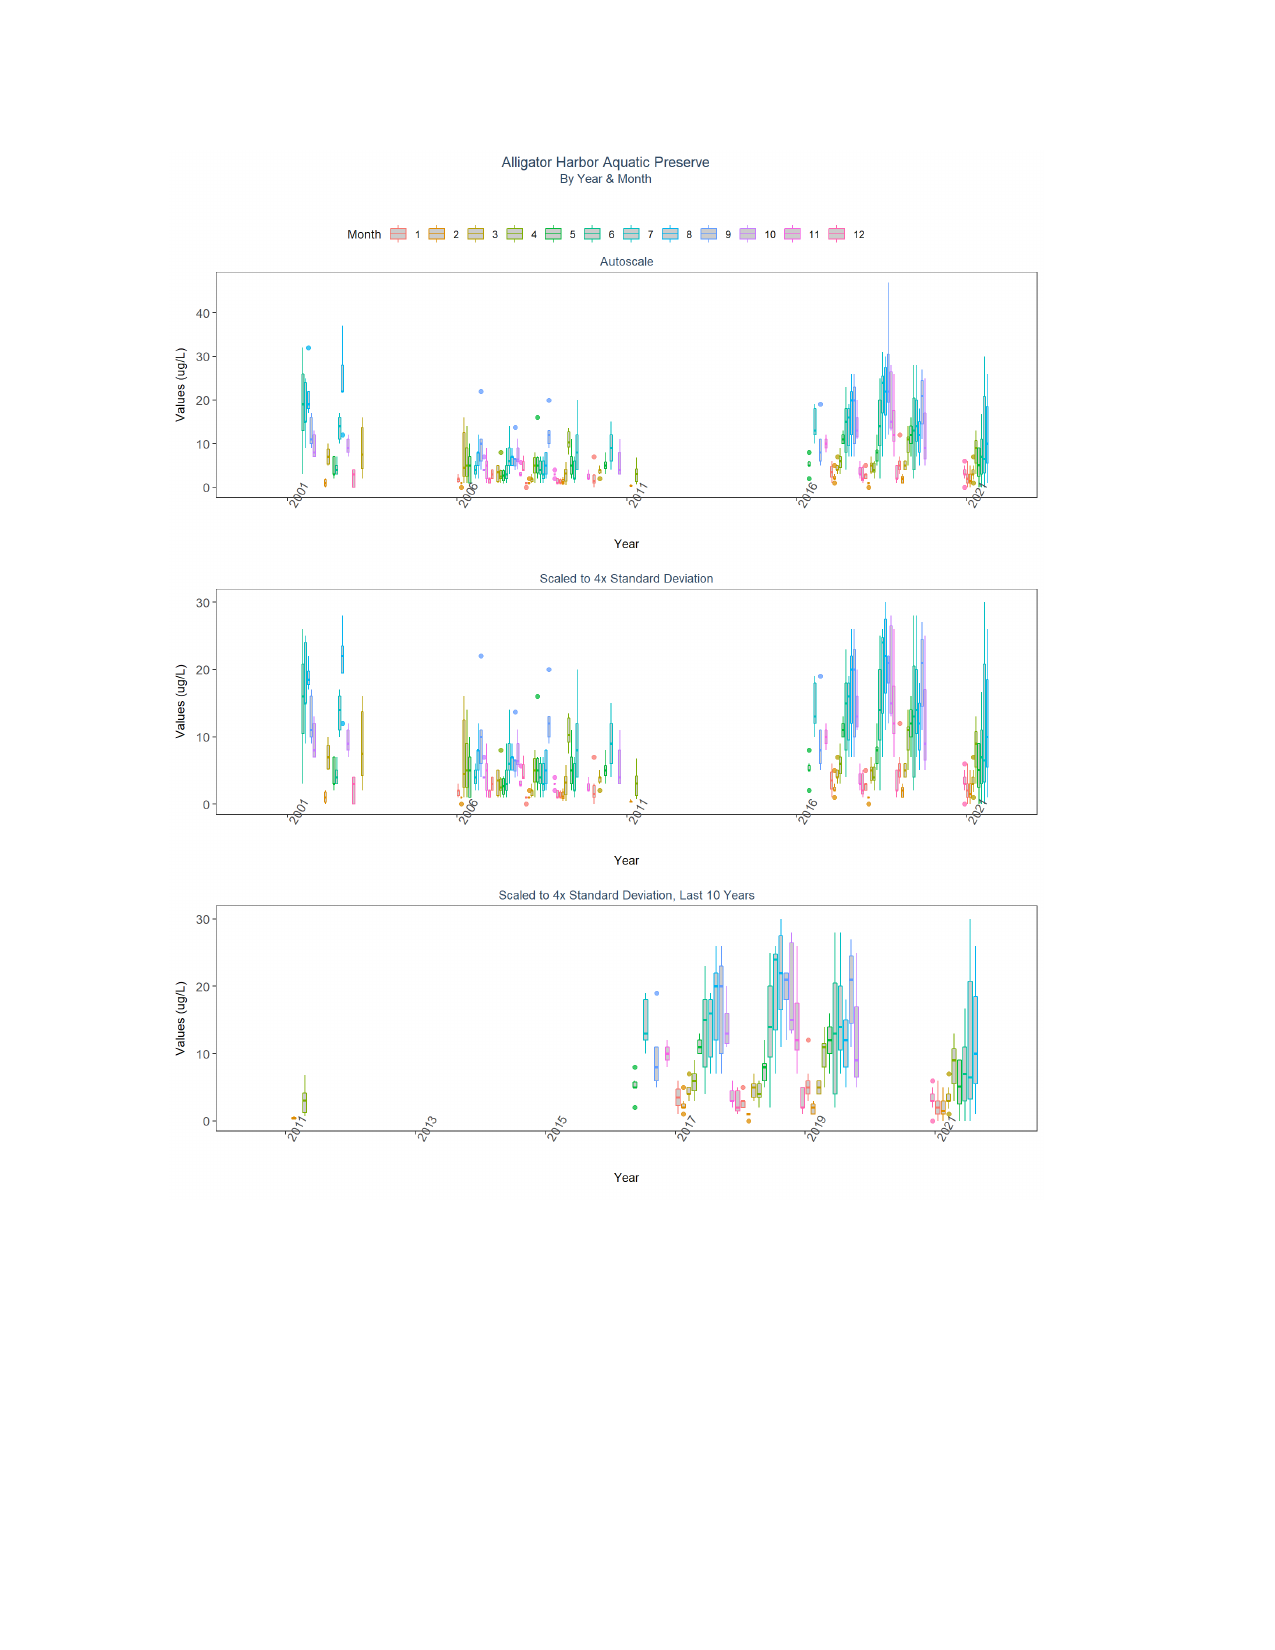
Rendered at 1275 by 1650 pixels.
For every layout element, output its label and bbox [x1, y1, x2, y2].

picture [168, 150, 1044, 1200]
